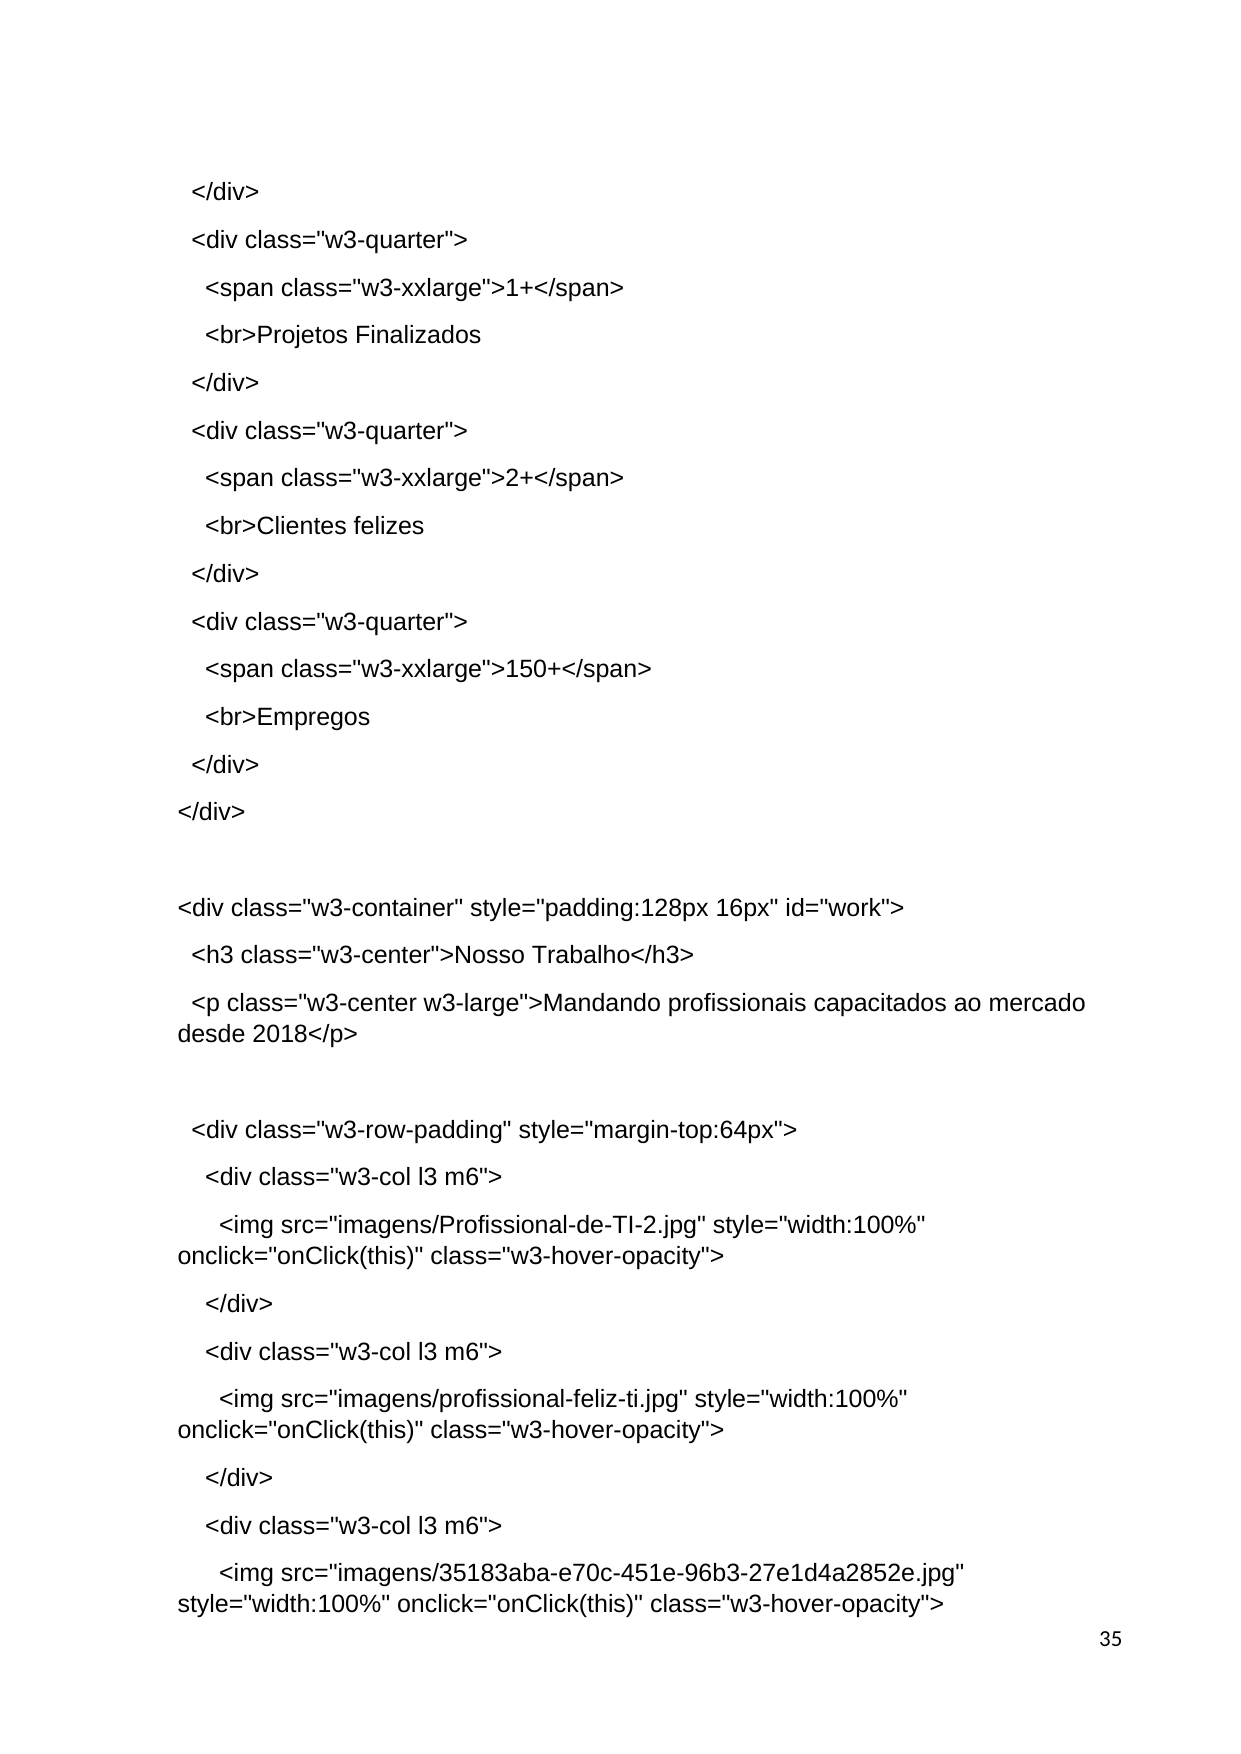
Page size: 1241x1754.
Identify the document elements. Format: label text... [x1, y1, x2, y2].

text <div class="w3-col l3 m6"> [177, 1511, 1122, 1539]
text <div class="w3-col l3 m6"> [177, 1337, 1122, 1365]
text </div> [177, 368, 1122, 397]
text </div> [177, 750, 1122, 778]
text <div class="w3-container" style="padding:128px 16px" id="work"> [177, 893, 1122, 922]
text <br>Clientes felizes [177, 511, 1122, 540]
text <img src="imagens/profissional-feliz-ti.jpg" style="width:100%" onclick="onClick(this)" class="w3-hover-opacity"> [177, 1384, 1122, 1444]
text <br>Empregos [177, 702, 1122, 731]
text <div class="w3-row-padding" style="margin-top:64px"> [177, 1115, 1122, 1143]
text <div class="w3-quarter"> [177, 225, 1122, 254]
text <h3 class="w3-center">Nosso Trabalho</h3> [177, 941, 1122, 969]
text </div> [177, 559, 1122, 588]
text <img src="imagens/35183aba-e70c-451e-96b3-27e1d4a2852e.jpg" style="width:100%" onclick="onClick(this)" class="w3-hover-opacity"> [177, 1558, 1122, 1618]
text <span class="w3-xxlarge">150+</span> [177, 654, 1122, 683]
text </div> [177, 1463, 1122, 1492]
text <img src="imagens/Profissional-de-TI-2.jpg" style="width:100%" onclick="onClick(this)" class="w3-hover-opacity"> [177, 1210, 1122, 1270]
text <div class="w3-col l3 m6"> [177, 1162, 1122, 1191]
text <span class="w3-xxlarge">2+</span> [177, 463, 1122, 492]
text <div class="w3-quarter"> [177, 416, 1122, 444]
text </div> [177, 177, 1122, 206]
text </div> [177, 797, 1122, 826]
text <span class="w3-xxlarge">1+</span> [177, 273, 1122, 301]
text <div class="w3-quarter"> [177, 607, 1122, 635]
text <br>Projetos Finalizados [177, 320, 1122, 349]
text </div> [177, 1289, 1122, 1318]
text <p class="w3-center w3-large">Mandando profissionais capacitados ao mercado desde 2018</p> [177, 988, 1122, 1048]
